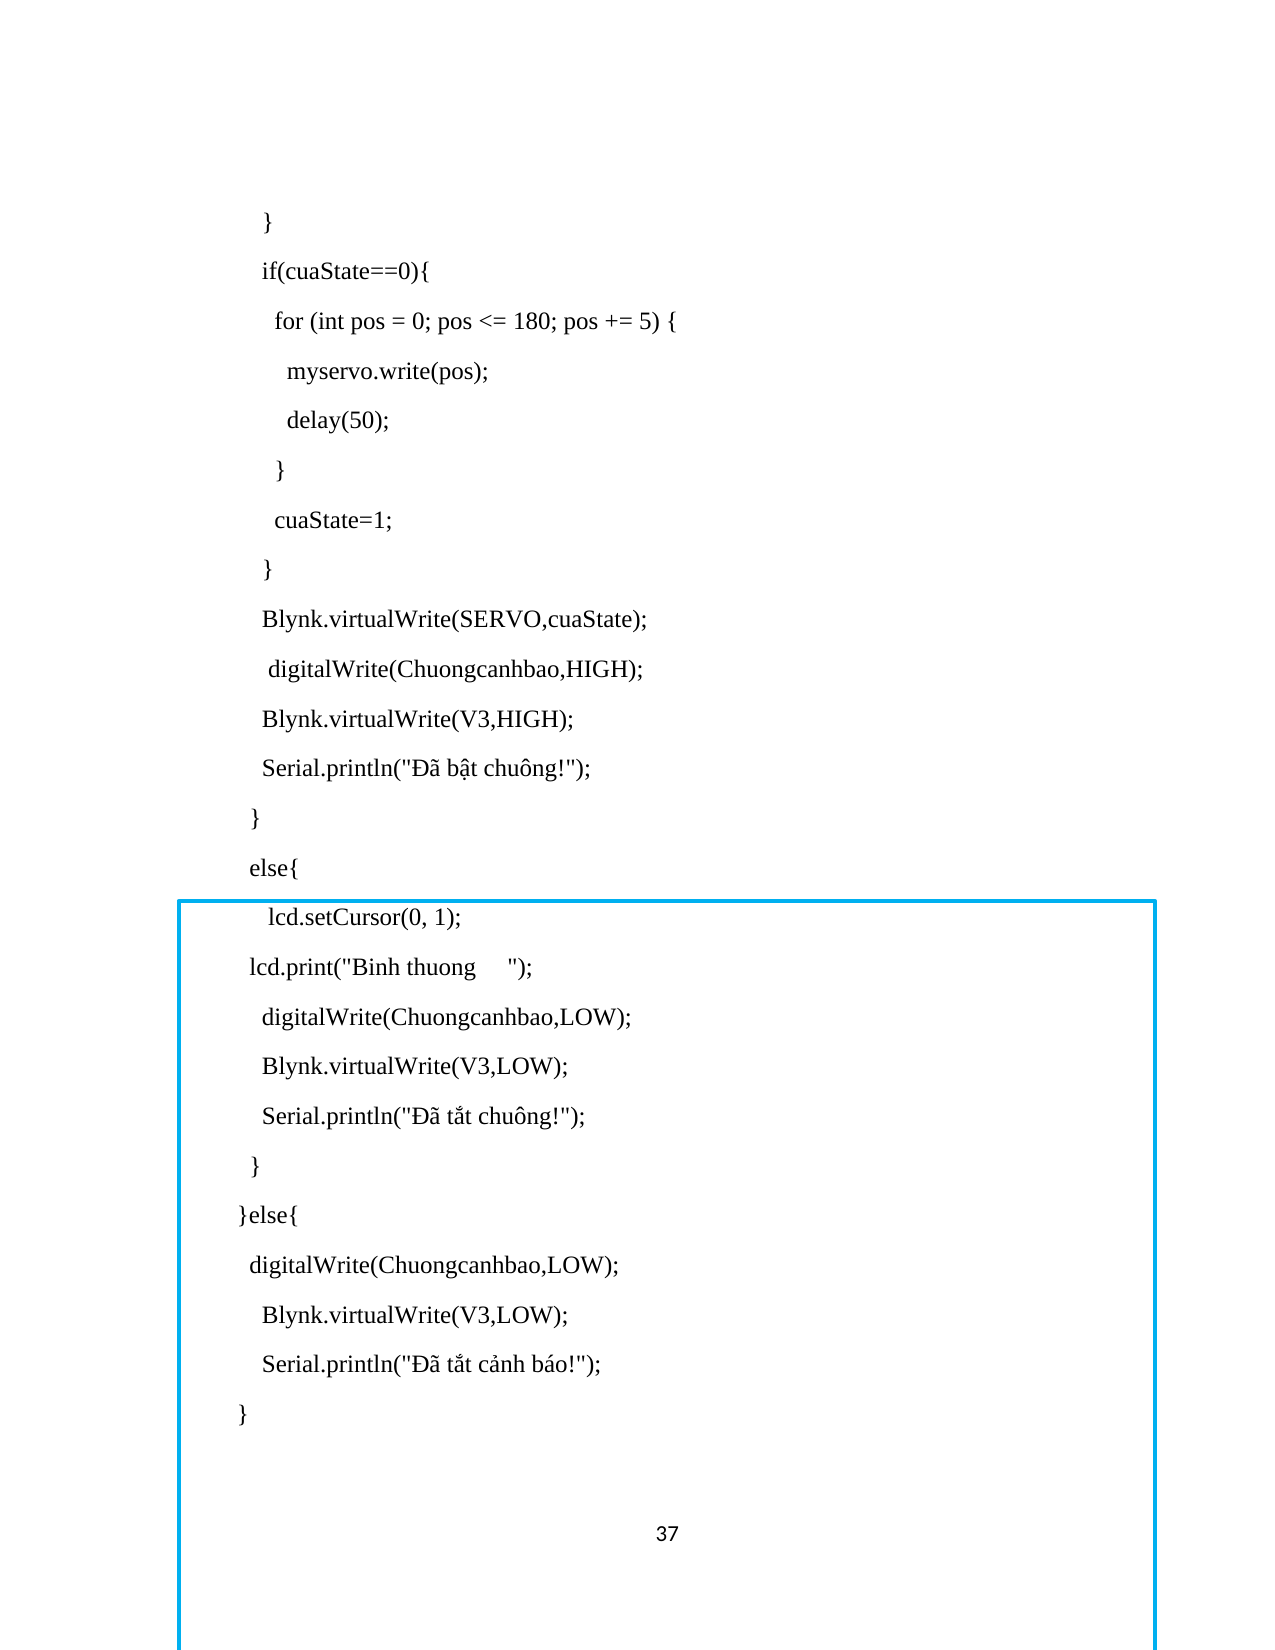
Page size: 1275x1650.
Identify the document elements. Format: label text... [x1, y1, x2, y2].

text Serial.println("Đã tắt chuông!"); [224, 1101, 1157, 1130]
text lcd.setCursor(0, 1); [224, 902, 1157, 931]
text digitalWrite(Chuongcanhbao,LOW); [224, 1250, 1157, 1279]
text digitalWrite(Chuongcanhbao,HIGH); [224, 654, 1157, 683]
text }else{ [224, 1201, 1157, 1229]
text Serial.println("Đã bật chuông!"); [224, 753, 1157, 782]
text Blynk.virtualWrite(V3,HIGH); [224, 704, 1157, 732]
text delay(50); [224, 406, 1157, 434]
text Blynk.virtualWrite(V3,LOW); [224, 1300, 1157, 1329]
text else{ [224, 853, 1157, 881]
text Blynk.virtualWrite(SERVO,cuaState); [224, 604, 1157, 633]
text } [224, 1399, 1157, 1428]
text } [224, 1151, 1157, 1179]
text myservo.write(pos); [224, 356, 1157, 384]
text } [224, 455, 1157, 484]
text Blynk.virtualWrite(V3,LOW); [224, 1051, 1157, 1080]
text } [224, 803, 1157, 832]
text for (int pos = 0; pos <= 180; pos += 5) { [224, 306, 1157, 335]
text } [224, 554, 1157, 583]
text if(cuaState==0){ [224, 256, 1157, 285]
text lcd.print("Binh thuong "); [224, 952, 1157, 981]
text digitalWrite(Chuongcanhbao,LOW); [224, 1002, 1157, 1031]
text cuaState=1; [224, 505, 1157, 534]
text } [224, 207, 1157, 236]
text Serial.println("Đã tắt cảnh báo!"); [224, 1349, 1157, 1378]
